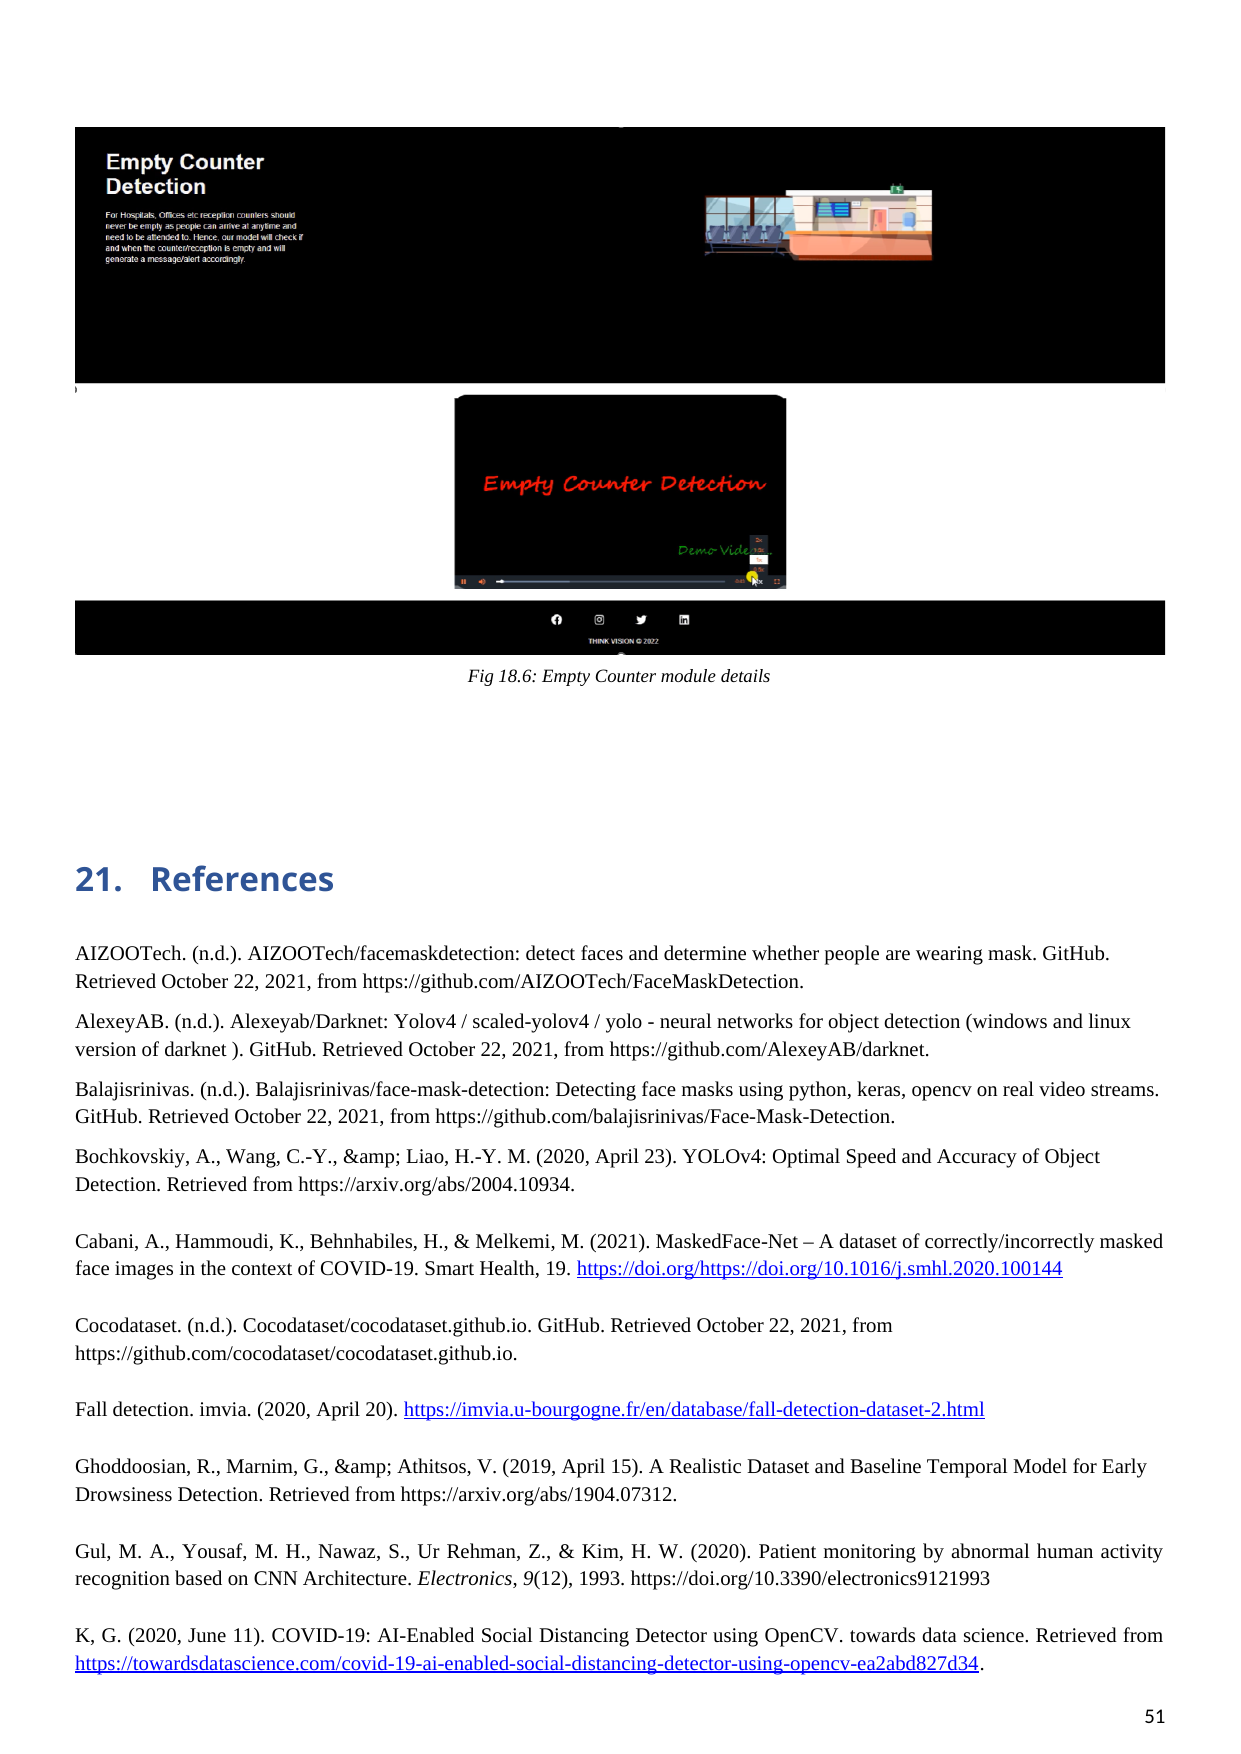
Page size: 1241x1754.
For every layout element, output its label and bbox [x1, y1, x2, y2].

picture [75, 127, 1166, 655]
